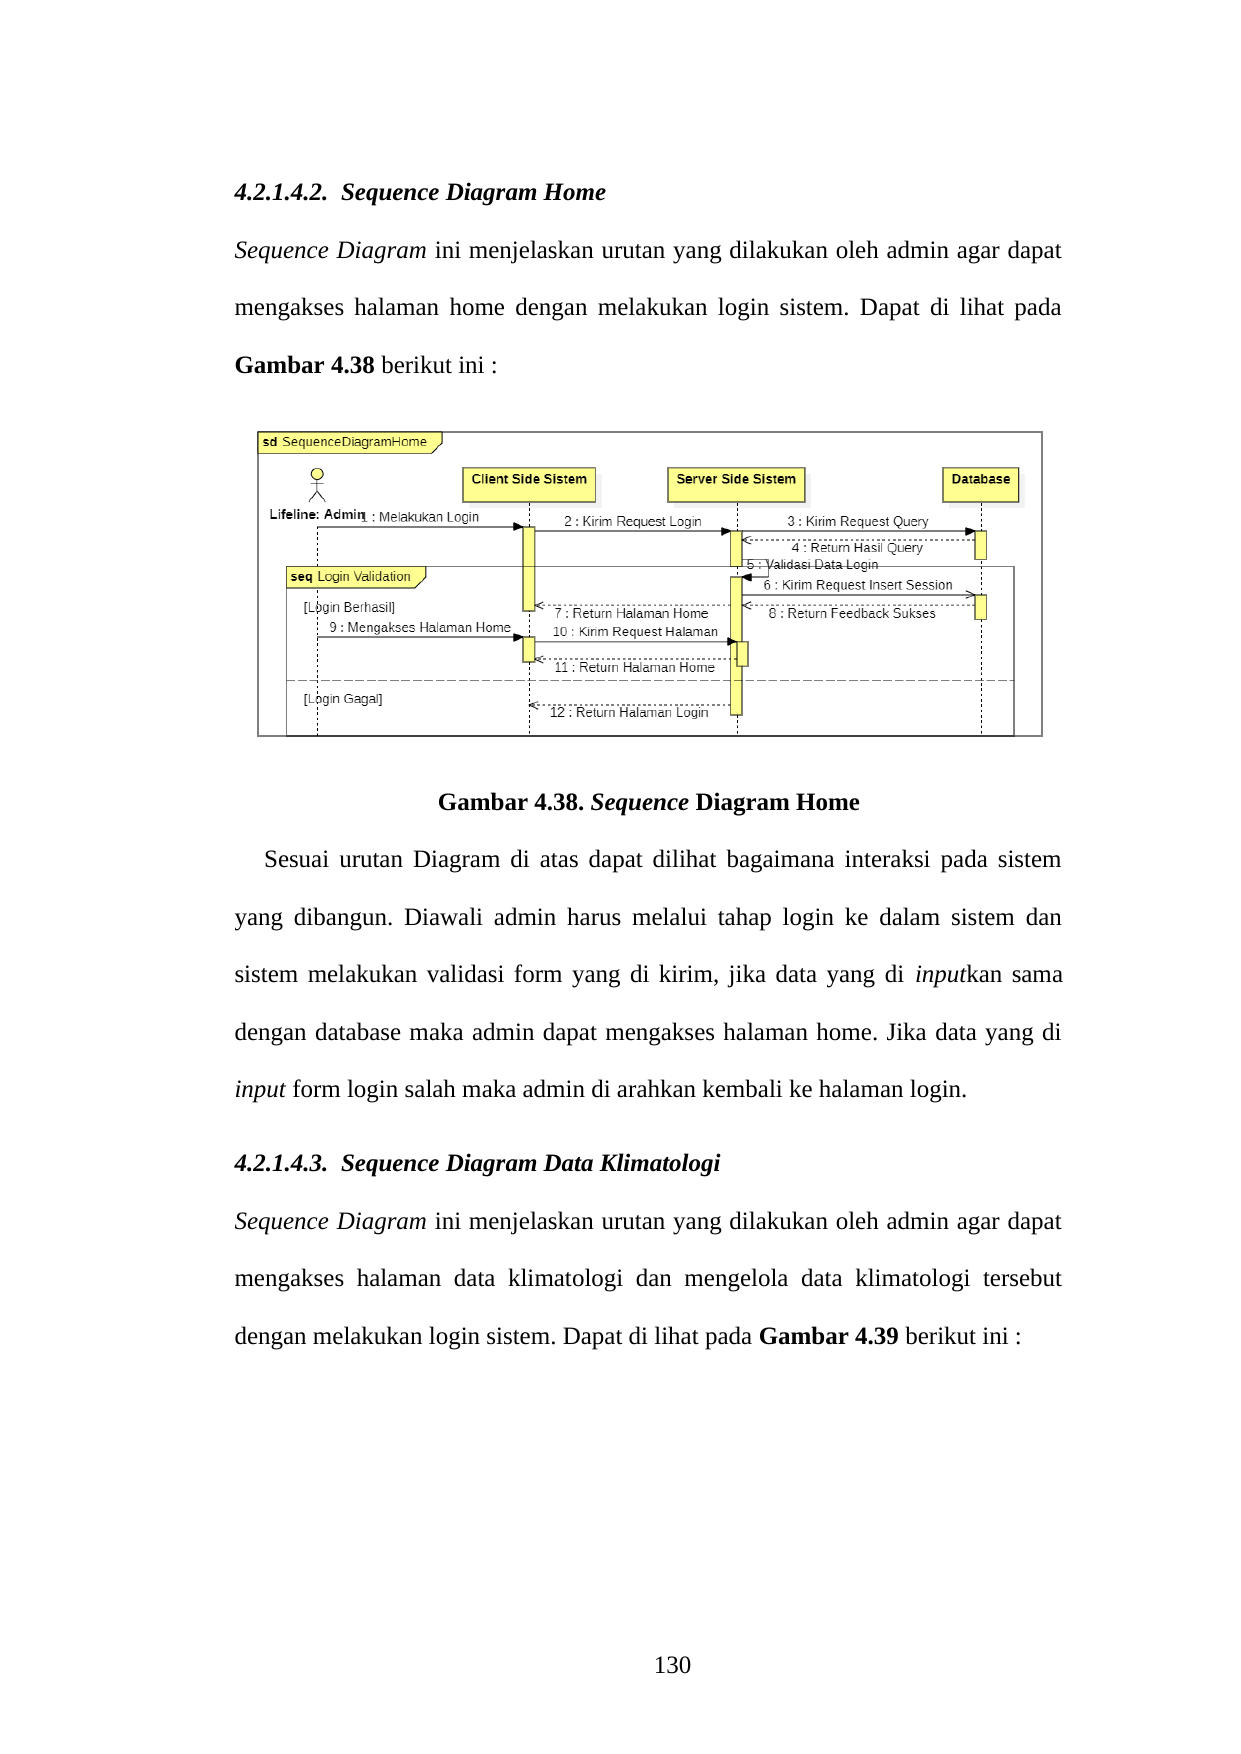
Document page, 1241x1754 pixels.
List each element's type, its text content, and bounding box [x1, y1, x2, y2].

subtitle Sequence Diagram Data Klimatologi [234, 1148, 1063, 1177]
subtitle Sequence Diagram Home [234, 177, 1063, 206]
picture [249, 423, 1049, 742]
text Sesuai urutan Diagram di atas dapat dilihat bagaimana interaksi pada sistem yang dibangun. Diawali admin harus melalui tahap login ke dalam sistem dan sistem melakukan validasi form yang di kirim, jika data yang di inputkan sama dengan database maka admin dapat mengakses halaman home. Jika data yang di input form login salah maka admin di arahkan kembali ke halaman login. [234, 844, 1063, 1103]
